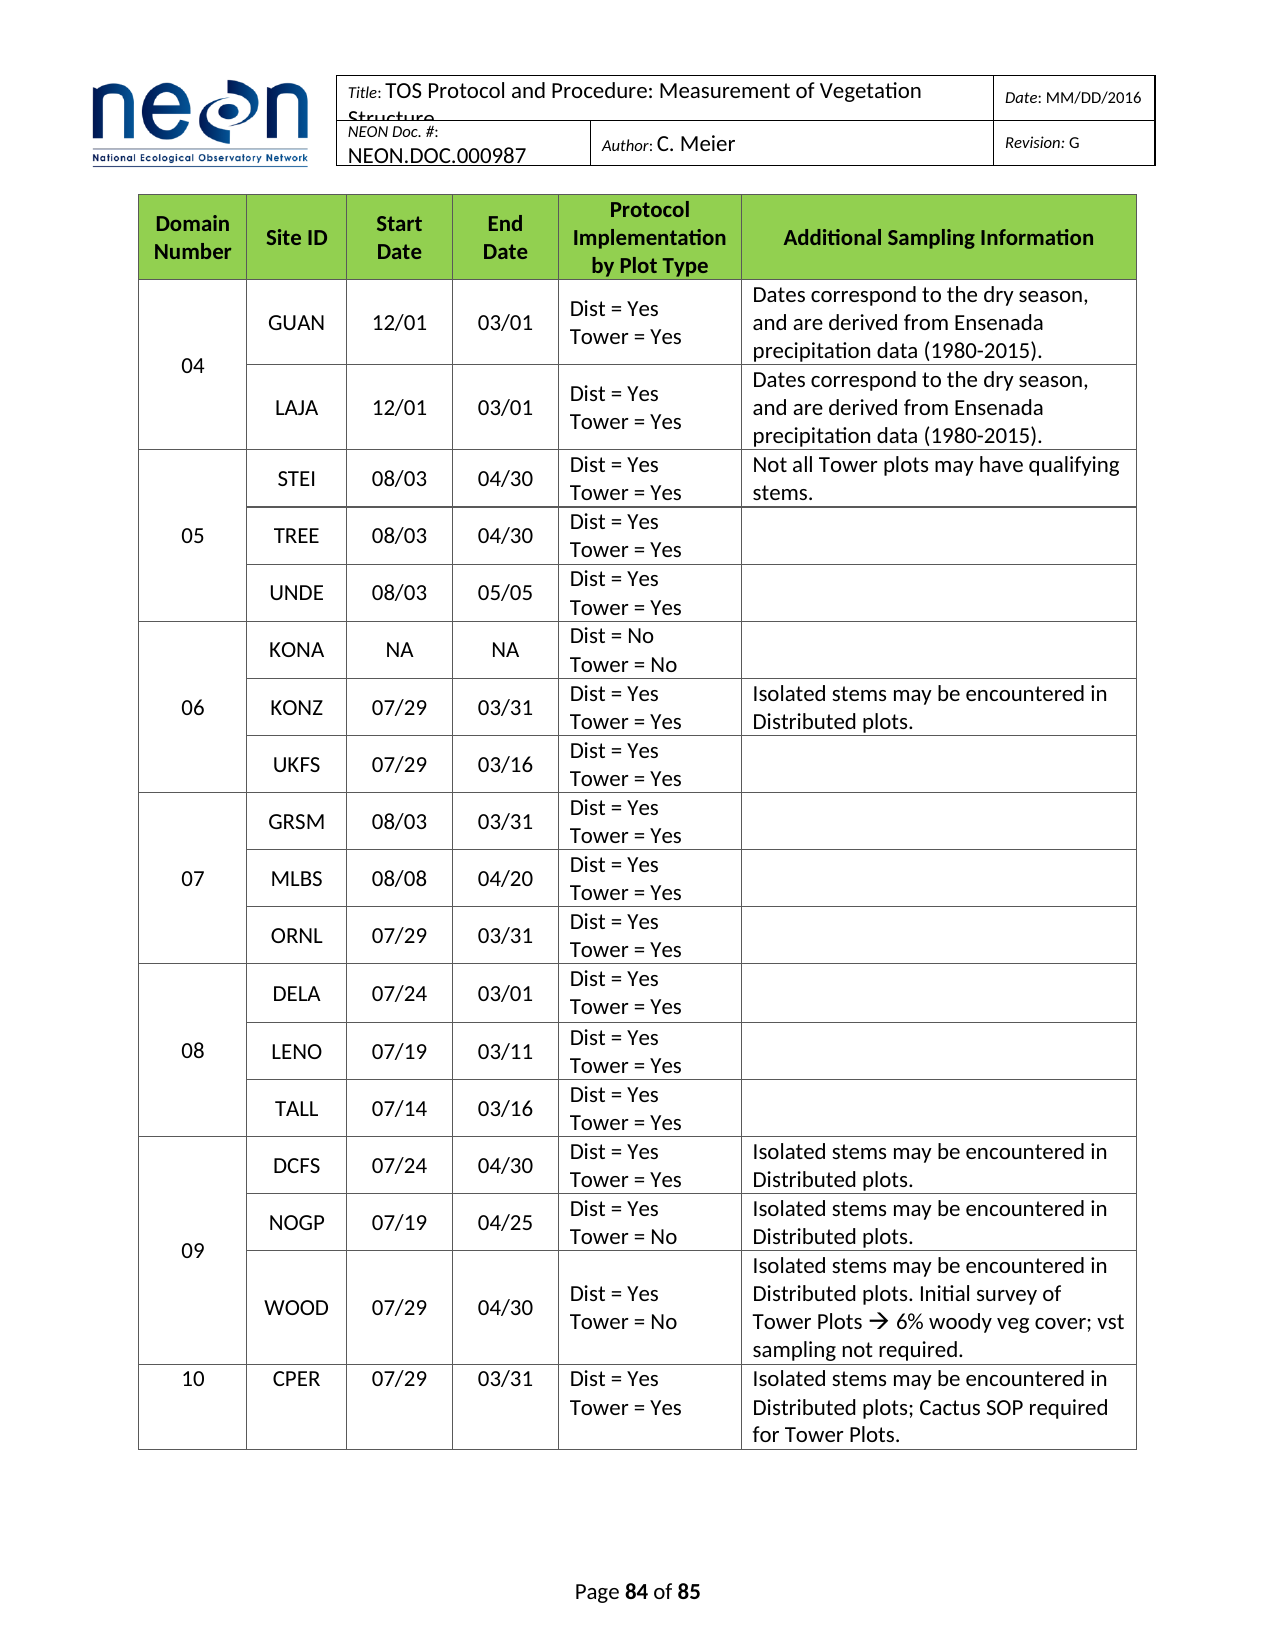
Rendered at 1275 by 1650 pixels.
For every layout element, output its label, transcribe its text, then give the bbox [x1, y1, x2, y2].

table_cell 03/01 [453, 365, 558, 449]
table_cell 08/03 [347, 450, 452, 506]
table_cell UNDE [247, 565, 346, 621]
table_cell GUAN [247, 280, 346, 364]
table_cell 12/01 [347, 280, 452, 364]
table_cell KONA [247, 622, 346, 678]
table_cell Isolated stems may be encountered in Distributed plots. Initial survey of Tower Plots 6% woody veg cover; vst sampling not required. [742, 1251, 1136, 1363]
table_cell Dist = Yes Tower = Yes [559, 1023, 741, 1079]
table_cell DELA [247, 964, 346, 1022]
table_cell 04/30 [453, 508, 558, 563]
table_cell TALL [247, 1080, 346, 1136]
table_cell WOOD [247, 1251, 346, 1363]
table_cell NOGP [247, 1194, 346, 1250]
table_cell [742, 850, 1136, 906]
table_cell Isolated stems may be encountered in Distributed plots. [742, 1137, 1136, 1193]
table_cell LAJA [247, 365, 346, 449]
table_cell Not all Tower plots may have qualifying stems. [742, 450, 1136, 506]
table_cell Dist = No Tower = No [559, 622, 741, 678]
table_cell Dist = Yes Tower = No [559, 1194, 741, 1250]
table_cell 07/19 [347, 1023, 452, 1079]
table_cell 03/11 [453, 1023, 558, 1079]
table_cell Dist = Yes Tower = Yes [559, 280, 741, 364]
table_cell ORNL [247, 907, 346, 963]
table_cell LENO [247, 1023, 346, 1079]
table_cell [742, 622, 1136, 678]
table_cell 07/19 [347, 1194, 452, 1250]
table_cell 07/24 [347, 1137, 452, 1193]
table_cell 04 [139, 280, 246, 449]
table_cell 08/03 [347, 565, 452, 621]
table_cell 03/01 [453, 280, 558, 364]
table_cell DCFS [247, 1137, 346, 1193]
table_cell 04/25 [453, 1194, 558, 1250]
table_cell Dates correspond to the dry season, and are derived from Ensenada precipitation data (1980-2015). [742, 365, 1136, 449]
table_cell Dist = Yes Tower = Yes [559, 1137, 741, 1193]
table_cell 08/03 [347, 793, 452, 849]
table_cell TREE [247, 508, 346, 563]
table_cell KONZ [247, 679, 346, 735]
table_header Protocol Implementation by Plot Type [559, 195, 741, 279]
table_cell Dist = Yes Tower = Yes [559, 850, 741, 906]
table_cell CPER [247, 1365, 346, 1449]
table_cell 07/29 [347, 1251, 452, 1363]
table_cell Dist = Yes Tower = No [559, 1251, 741, 1363]
table_cell [742, 508, 1136, 563]
table_cell 03/31 [453, 1365, 558, 1449]
table_cell 08/08 [347, 850, 452, 906]
table_cell 07/29 [347, 907, 452, 963]
table_header End Date [453, 195, 558, 279]
table_cell 04/30 [453, 1251, 558, 1363]
table_cell 03/31 [453, 907, 558, 963]
table_cell [742, 907, 1136, 963]
table_cell 07/29 [347, 679, 452, 735]
table_cell 07/14 [347, 1080, 452, 1136]
table_cell Dates correspond to the dry season, and are derived from Ensenada precipitation data (1980-2015). [742, 280, 1136, 364]
table_cell 06 [139, 622, 246, 792]
table_cell [742, 565, 1136, 621]
table_header Site ID [247, 195, 346, 279]
table_cell Dist = Yes Tower = Yes [559, 1080, 741, 1136]
table_cell NA [453, 622, 558, 678]
table_cell 08 [139, 964, 246, 1136]
table_cell 07/29 [347, 736, 452, 792]
table_cell 03/31 [453, 793, 558, 849]
table_cell 05 [139, 450, 246, 621]
table_cell [742, 736, 1136, 792]
table_cell 03/16 [453, 1080, 558, 1136]
table_cell Dist = Yes Tower = Yes [559, 793, 741, 849]
table_cell Dist = Yes Tower = Yes [559, 907, 741, 963]
table_cell 03/31 [453, 679, 558, 735]
table_cell Dist = Yes Tower = Yes [559, 450, 741, 506]
table_cell 05/05 [453, 565, 558, 621]
table_header Additional Sampling Information [742, 195, 1136, 279]
table_cell UKFS [247, 736, 346, 792]
table_cell 04/30 [453, 450, 558, 506]
picture [77, 61, 308, 179]
table_cell Dist = Yes Tower = Yes [559, 1365, 741, 1449]
table_cell 03/01 [453, 964, 558, 1022]
table_cell 08/03 [347, 508, 452, 563]
table_cell Dist = Yes Tower = Yes [559, 679, 741, 735]
table_cell Isolated stems may be encountered in Distributed plots; Cactus SOP required for Tower Plots. [742, 1365, 1136, 1449]
table_cell MLBS [247, 850, 346, 906]
table_cell Dist = Yes Tower = Yes [559, 565, 741, 621]
table_cell 07 [139, 793, 246, 963]
table_cell Dist = Yes Tower = Yes [559, 964, 741, 1022]
table_cell 04/30 [453, 1137, 558, 1193]
table_cell [742, 1023, 1136, 1079]
table_cell Dist = Yes Tower = Yes [559, 365, 741, 449]
table_cell [742, 1080, 1136, 1136]
table_cell 04/20 [453, 850, 558, 906]
table_cell 07/29 [347, 1365, 452, 1449]
table_cell 12/01 [347, 365, 452, 449]
table_header Domain Number [139, 195, 246, 279]
table_cell STEI [247, 450, 346, 506]
table_cell Isolated stems may be encountered in Distributed plots. [742, 1194, 1136, 1250]
table_cell Isolated stems may be encountered in Distributed plots. [742, 679, 1136, 735]
table_cell 10 [139, 1365, 246, 1449]
table_cell Dist = Yes Tower = Yes [559, 508, 741, 563]
table_header Start Date [347, 195, 452, 279]
table_cell 07/24 [347, 964, 452, 1022]
table_cell [742, 793, 1136, 849]
table_cell Dist = Yes Tower = Yes [559, 736, 741, 792]
table_cell 03/16 [453, 736, 558, 792]
table_cell NA [347, 622, 452, 678]
table_cell GRSM [247, 793, 346, 849]
table_cell 09 [139, 1137, 246, 1363]
table_cell [742, 964, 1136, 1022]
